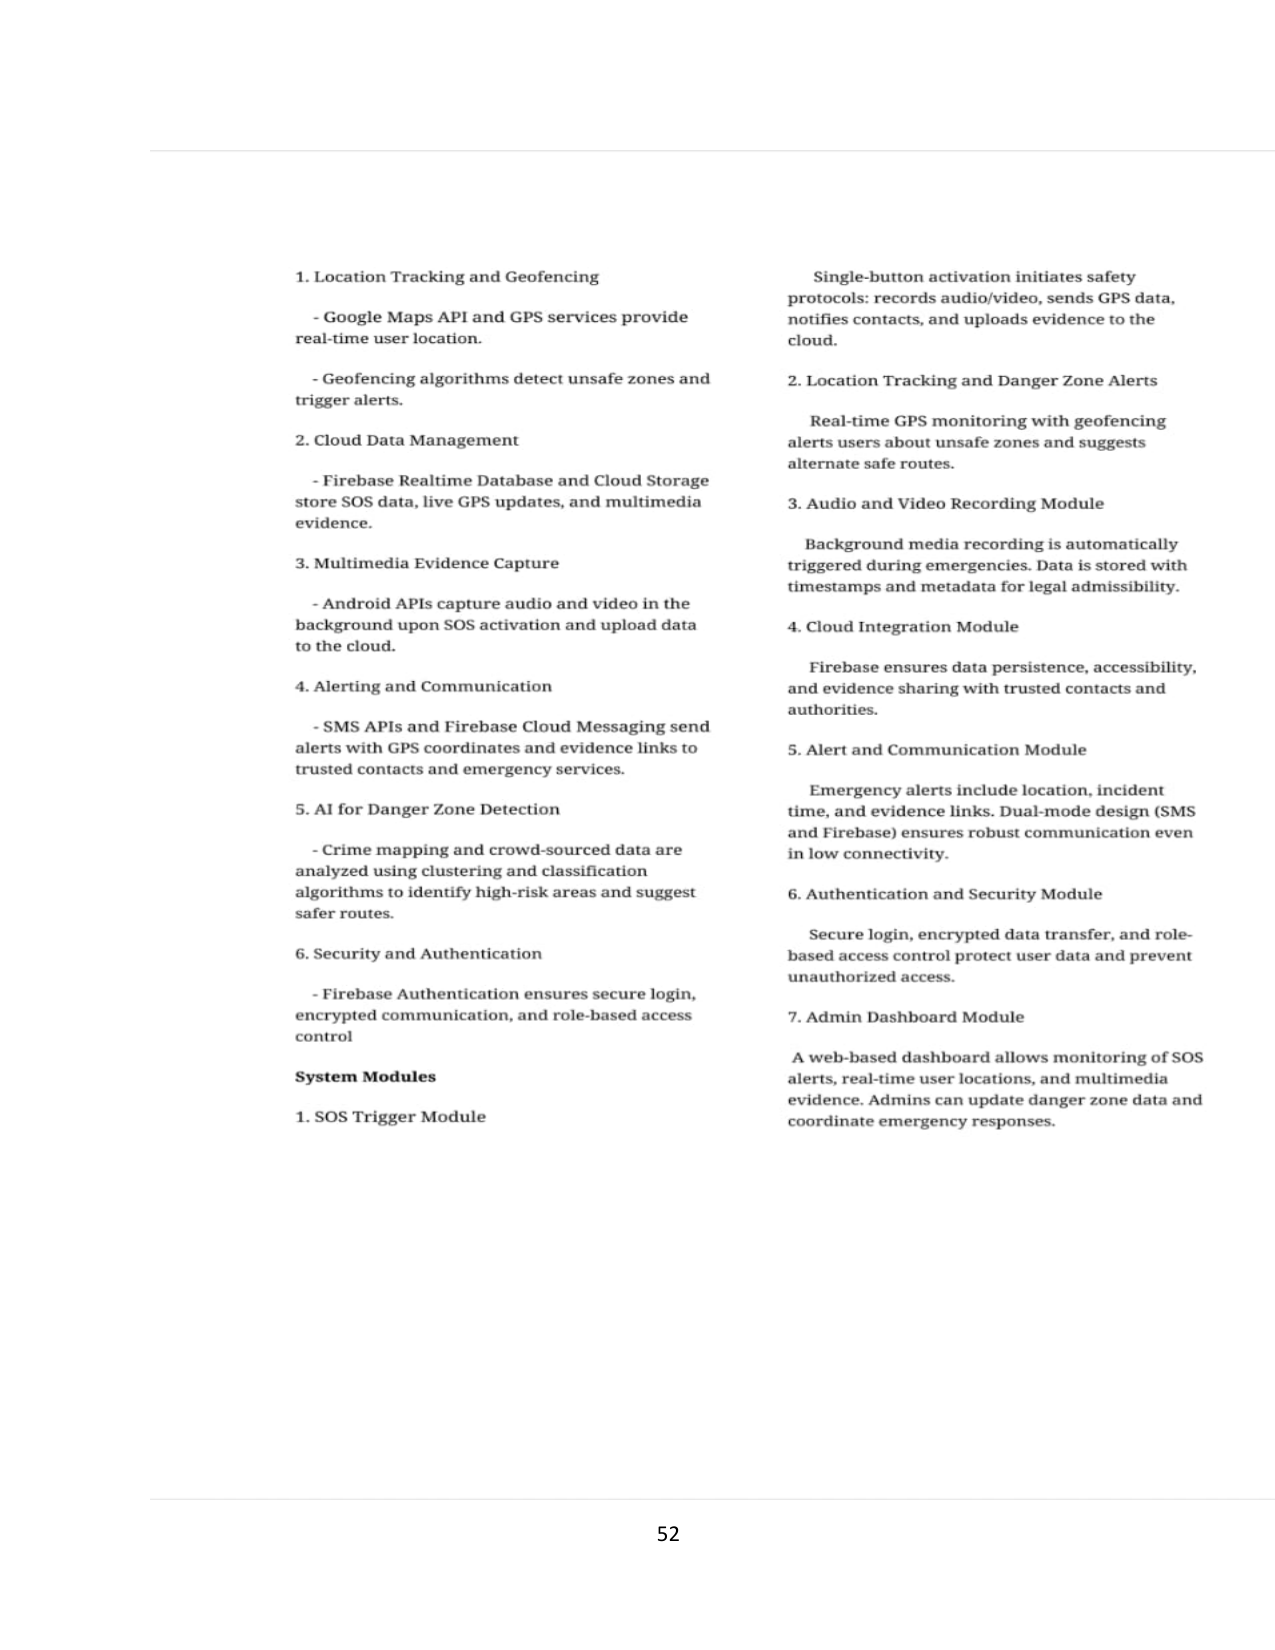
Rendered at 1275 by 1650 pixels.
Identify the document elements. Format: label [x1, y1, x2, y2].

picture [150, 150, 1275, 1500]
